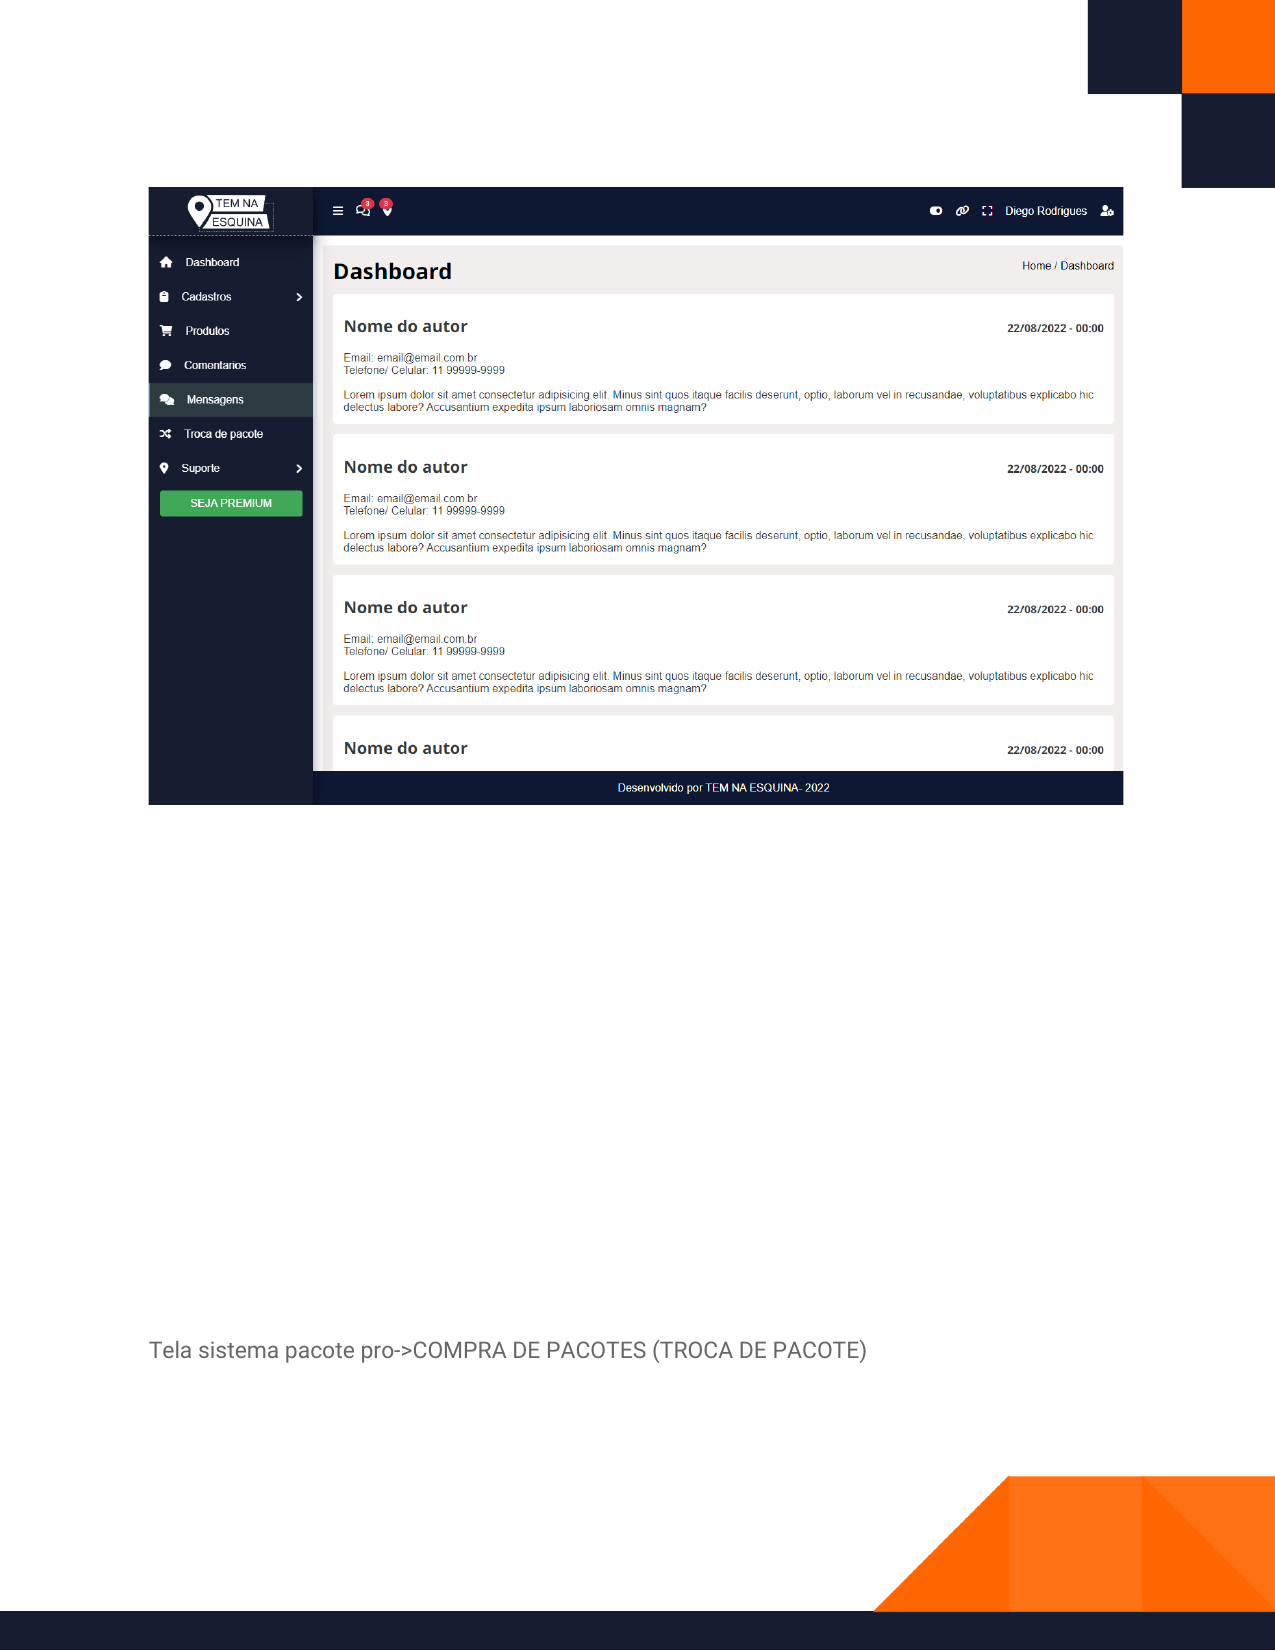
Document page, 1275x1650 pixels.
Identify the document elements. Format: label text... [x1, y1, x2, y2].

picture [148, 0, 1275, 805]
picture [0, 1475, 1275, 1650]
text Tela sistema pacote pro->COMPRA DE PACOTES (TROCA DE PACOTE) [148, 1338, 1125, 1364]
